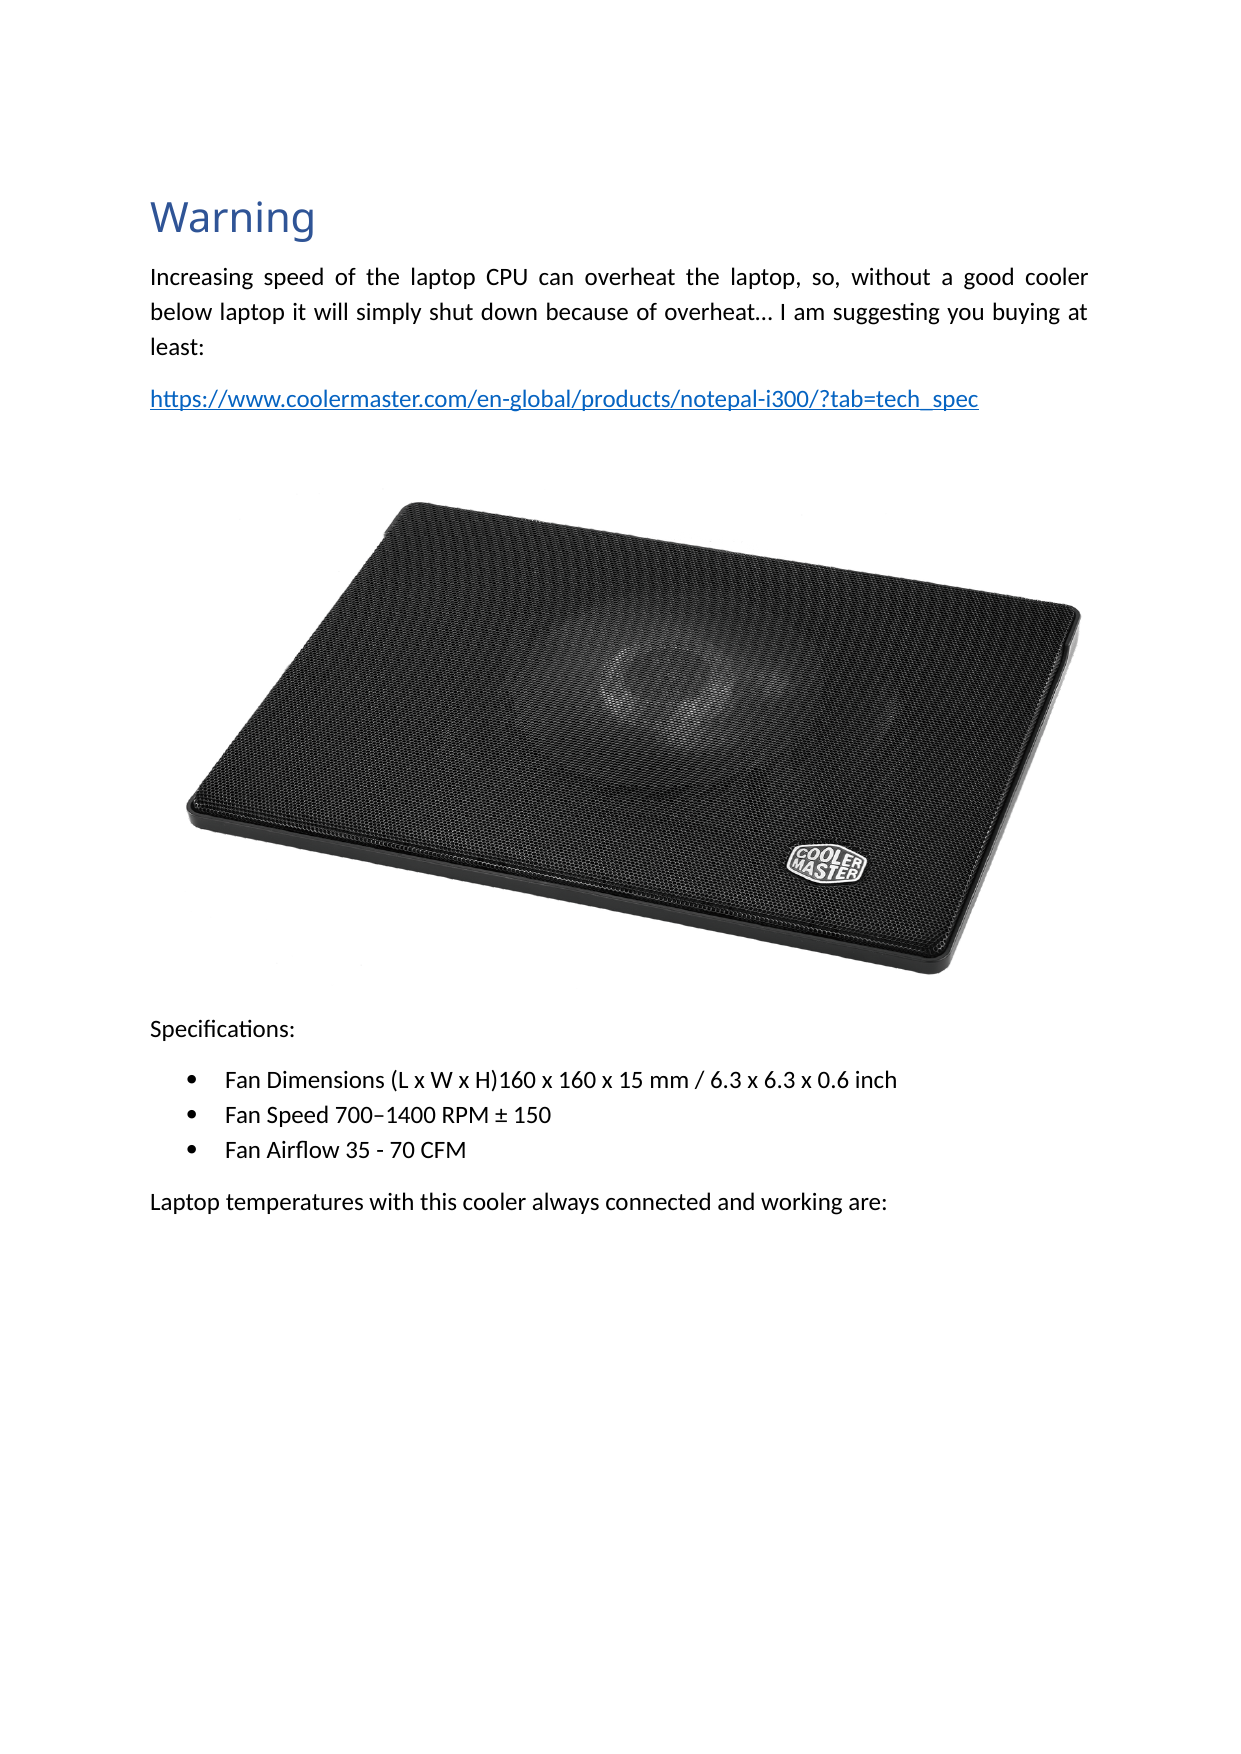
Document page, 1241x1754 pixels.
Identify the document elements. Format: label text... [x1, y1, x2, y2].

text https://www.coolermaster.com/en-global/products/notepal-i300/?tab=tech_spec [150, 383, 1090, 413]
text Increasing speed of the laptop CPU can overheat the laptop, so, without a good cooler below laptop it will simply shut down because of overheat… I am suggesting you buying at least: [150, 261, 1090, 362]
subtitle Warning [150, 187, 1090, 244]
text Specifications: [150, 1013, 1090, 1043]
list Fan Dimensions (L x W x H)160 x 160 x 15 mm / 6.3 x 6.3 x 0.6 inch [187, 1064, 1090, 1095]
text Laptop temperatures with this cooler always connected and working are: [150, 1186, 1090, 1217]
picture [150, 486, 1125, 992]
list Fan Speed 700–1400 RPM ± 150 [187, 1099, 1090, 1130]
list Fan Airflow 35 - 70 CFM [187, 1134, 1090, 1165]
